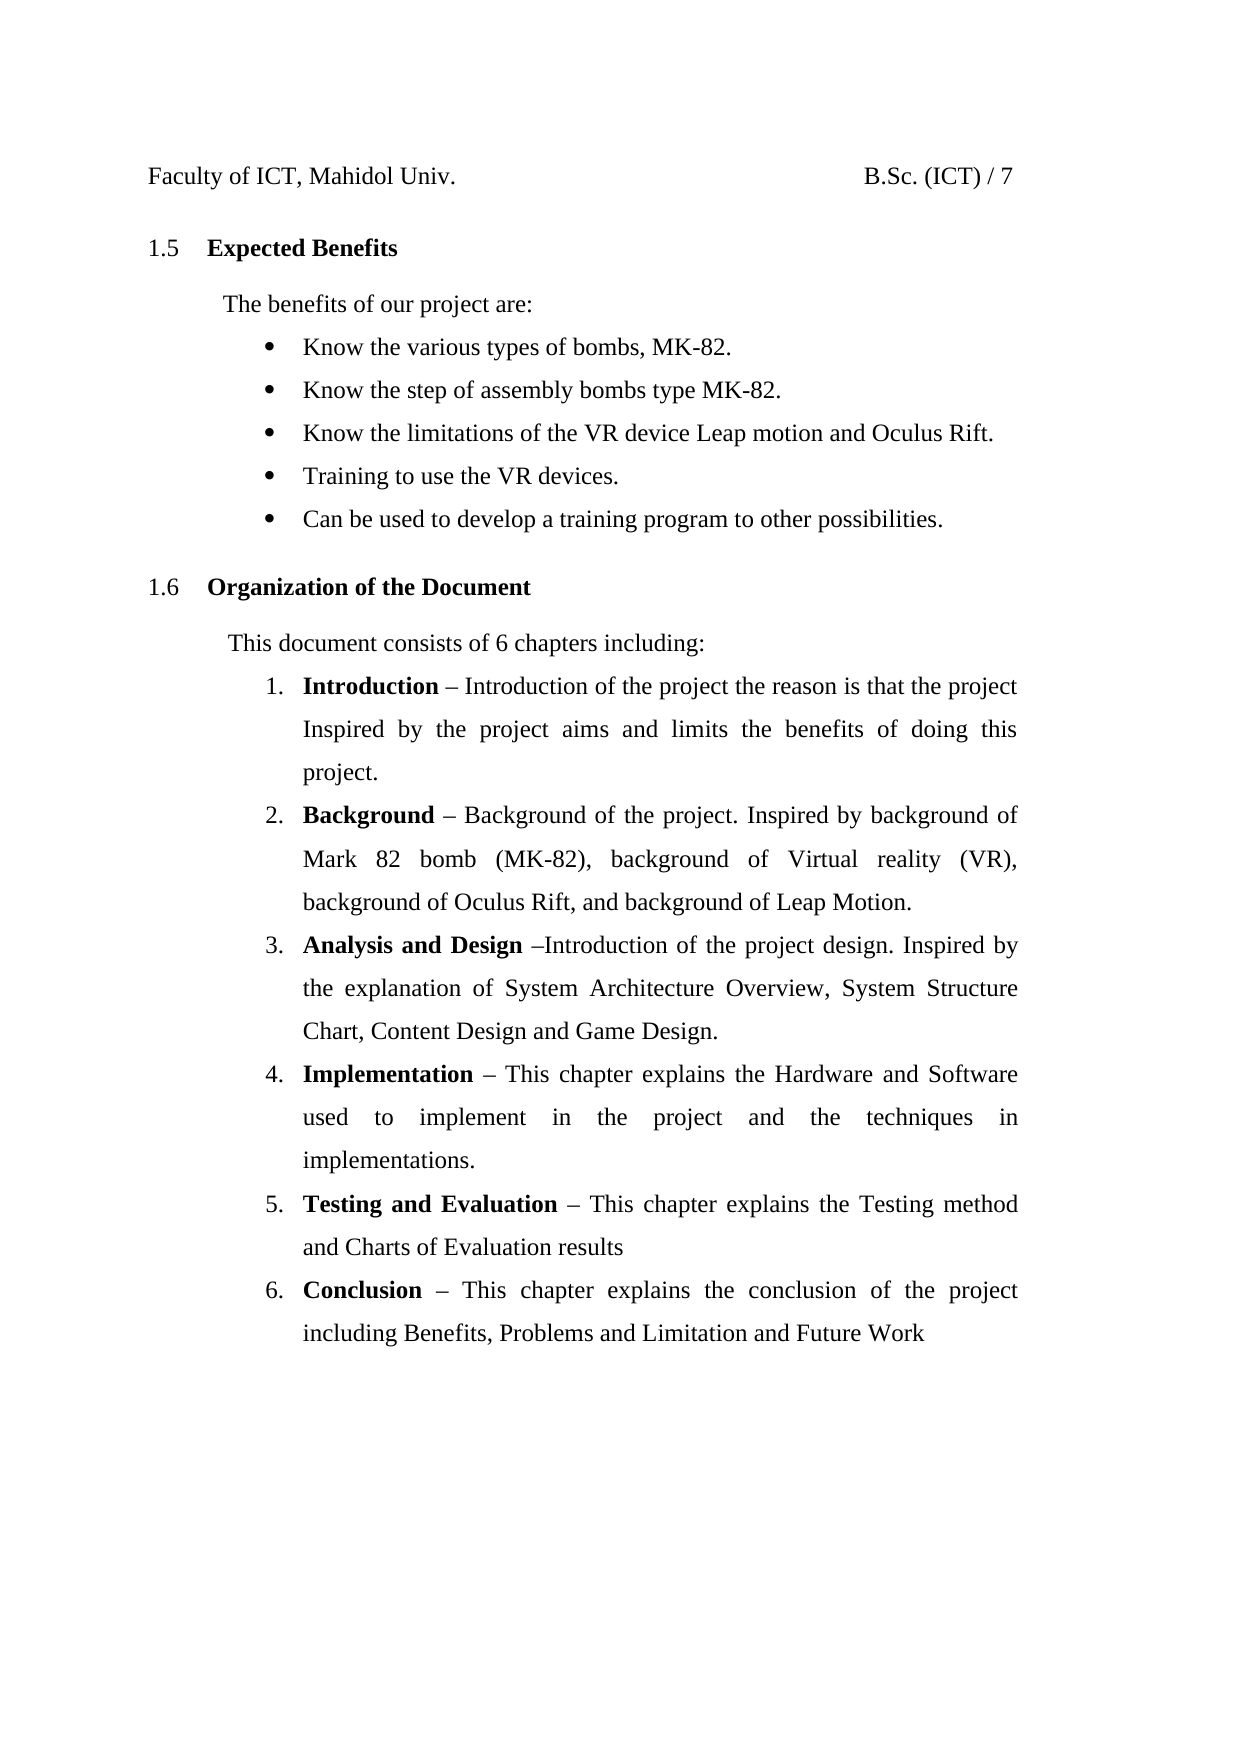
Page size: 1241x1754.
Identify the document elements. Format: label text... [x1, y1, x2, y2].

list Know the various types of bombs, MK-82. [265, 332, 1019, 361]
list Testing and Evaluation – This chapter explains the Testing method and Charts of Evaluation results [265, 1189, 1019, 1261]
list Training to use the VR devices. [265, 461, 1019, 490]
subtitle Organization of the Document [148, 572, 1019, 601]
text This document consists of 6 chapters including: [148, 628, 1019, 657]
list Conclusion – This chapter explains the conclusion of the project including Benefits, Problems and Limitation and Future Work [265, 1275, 1019, 1347]
list Analysis and Design –Introduction of the project design. Inspired by the explanation of System Architecture Overview, System Structure Chart, Content Design and Game Design. [265, 930, 1019, 1045]
list Can be used to develop a training program to other possibilities. [265, 504, 1019, 533]
list Background – Background of the project. Inspired by background of Mark 82 bomb (MK-82), background of Virtual reality (VR), background of Oculus Rift, and background of Leap Motion. [265, 801, 1019, 916]
list Implementation – This chapter explains the Hardware and Software used to implement in the project and the techniques in implementations. [265, 1059, 1019, 1174]
subtitle Expected Benefits [148, 233, 1019, 262]
list Know the limitations of the VR device Leap motion and Oculus Rift. [265, 418, 1019, 447]
text The benefits of our project are: [223, 289, 1019, 317]
list Know the step of assembly bombs type MK-82. [265, 375, 1019, 404]
list Introduction – Introduction of the project the reason is that the project Inspired by the project aims and limits the benefits of doing this project. [265, 671, 1019, 786]
